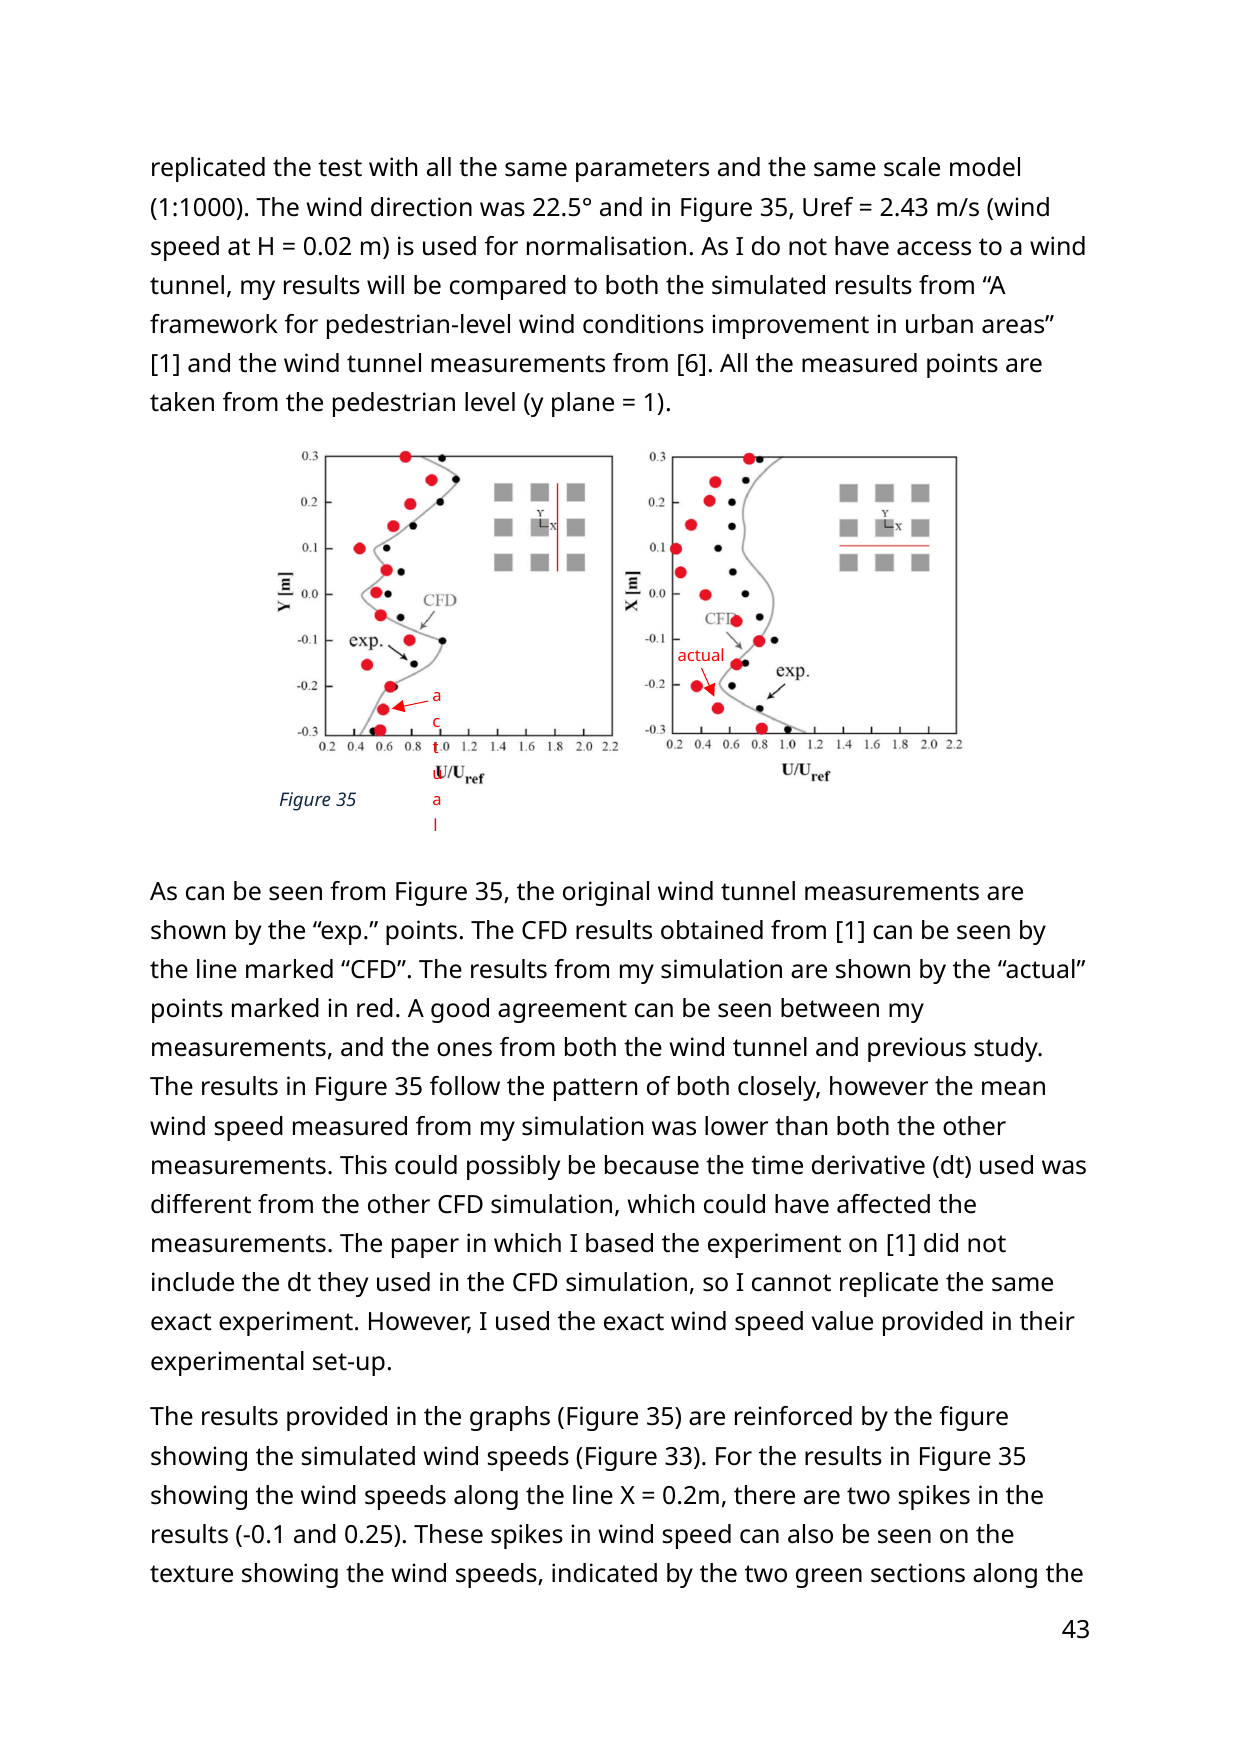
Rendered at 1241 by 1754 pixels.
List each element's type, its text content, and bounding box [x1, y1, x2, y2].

text As can be seen from Figure 35, the original wind tunnel measurements are shown by the “exp.” points. The CFD results obtained from can be seen by the line marked “CFD”. The results from my simulation are shown by the “actual” points marked in red. A good agreement can be seen between my measurements, and the ones from both the wind tunnel and previous study. The results in Figure 35 follow the pattern of both closely, however the mean wind speed measured from my simulation was lower than both the other measurements. This could possibly be because the time derivative (dt) used was different from the other CFD simulation, which could have affected the measurements. The paper in which I based the experiment on did not include the dt they used in the CFD simulation, so I cannot replicate the same exact experiment. However, I used the exact wind speed value provided in their experimental set-up. [150, 873, 1090, 1377]
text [150, 150, 1090, 419]
picture [274, 441, 966, 791]
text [150, 1399, 1090, 1590]
